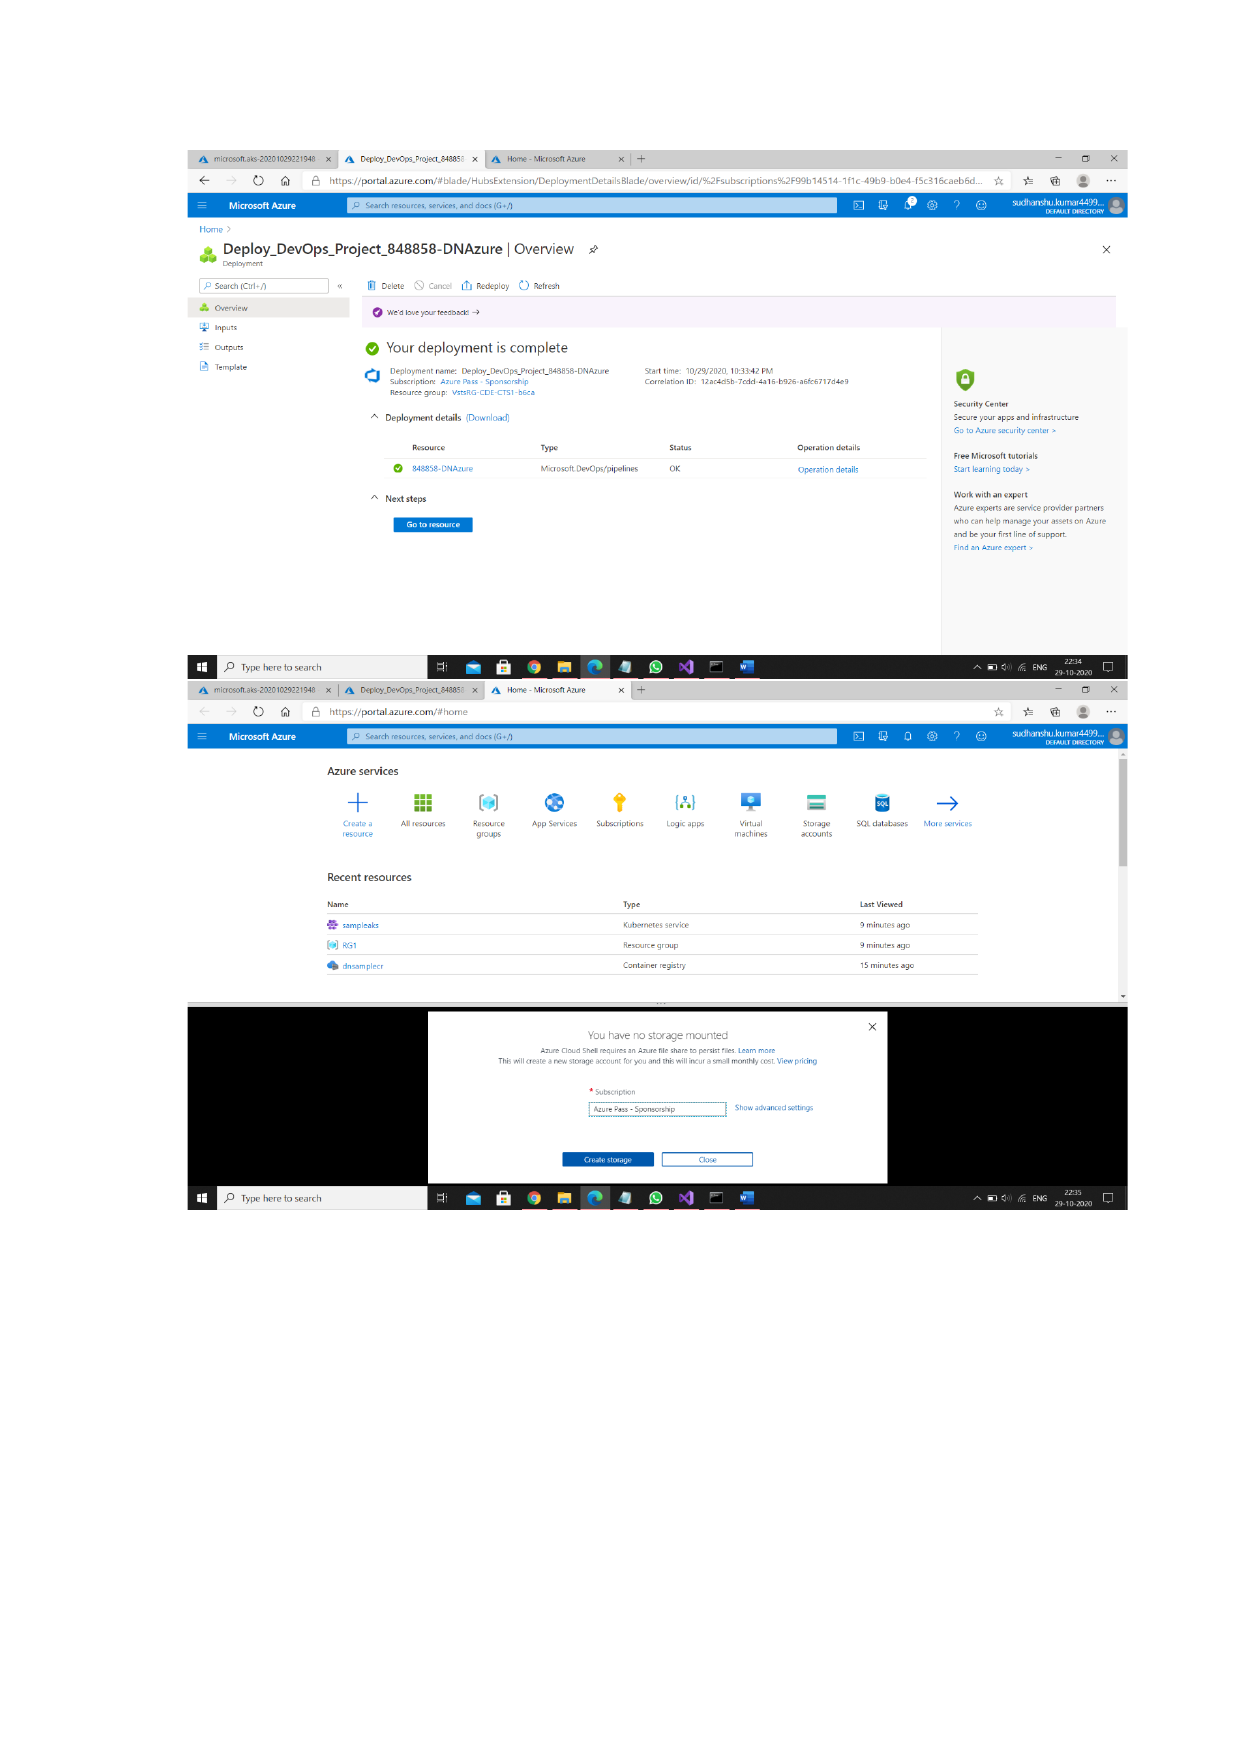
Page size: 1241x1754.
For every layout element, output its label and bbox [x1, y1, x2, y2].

picture [187, 681, 1128, 1210]
picture [187, 150, 1128, 679]
